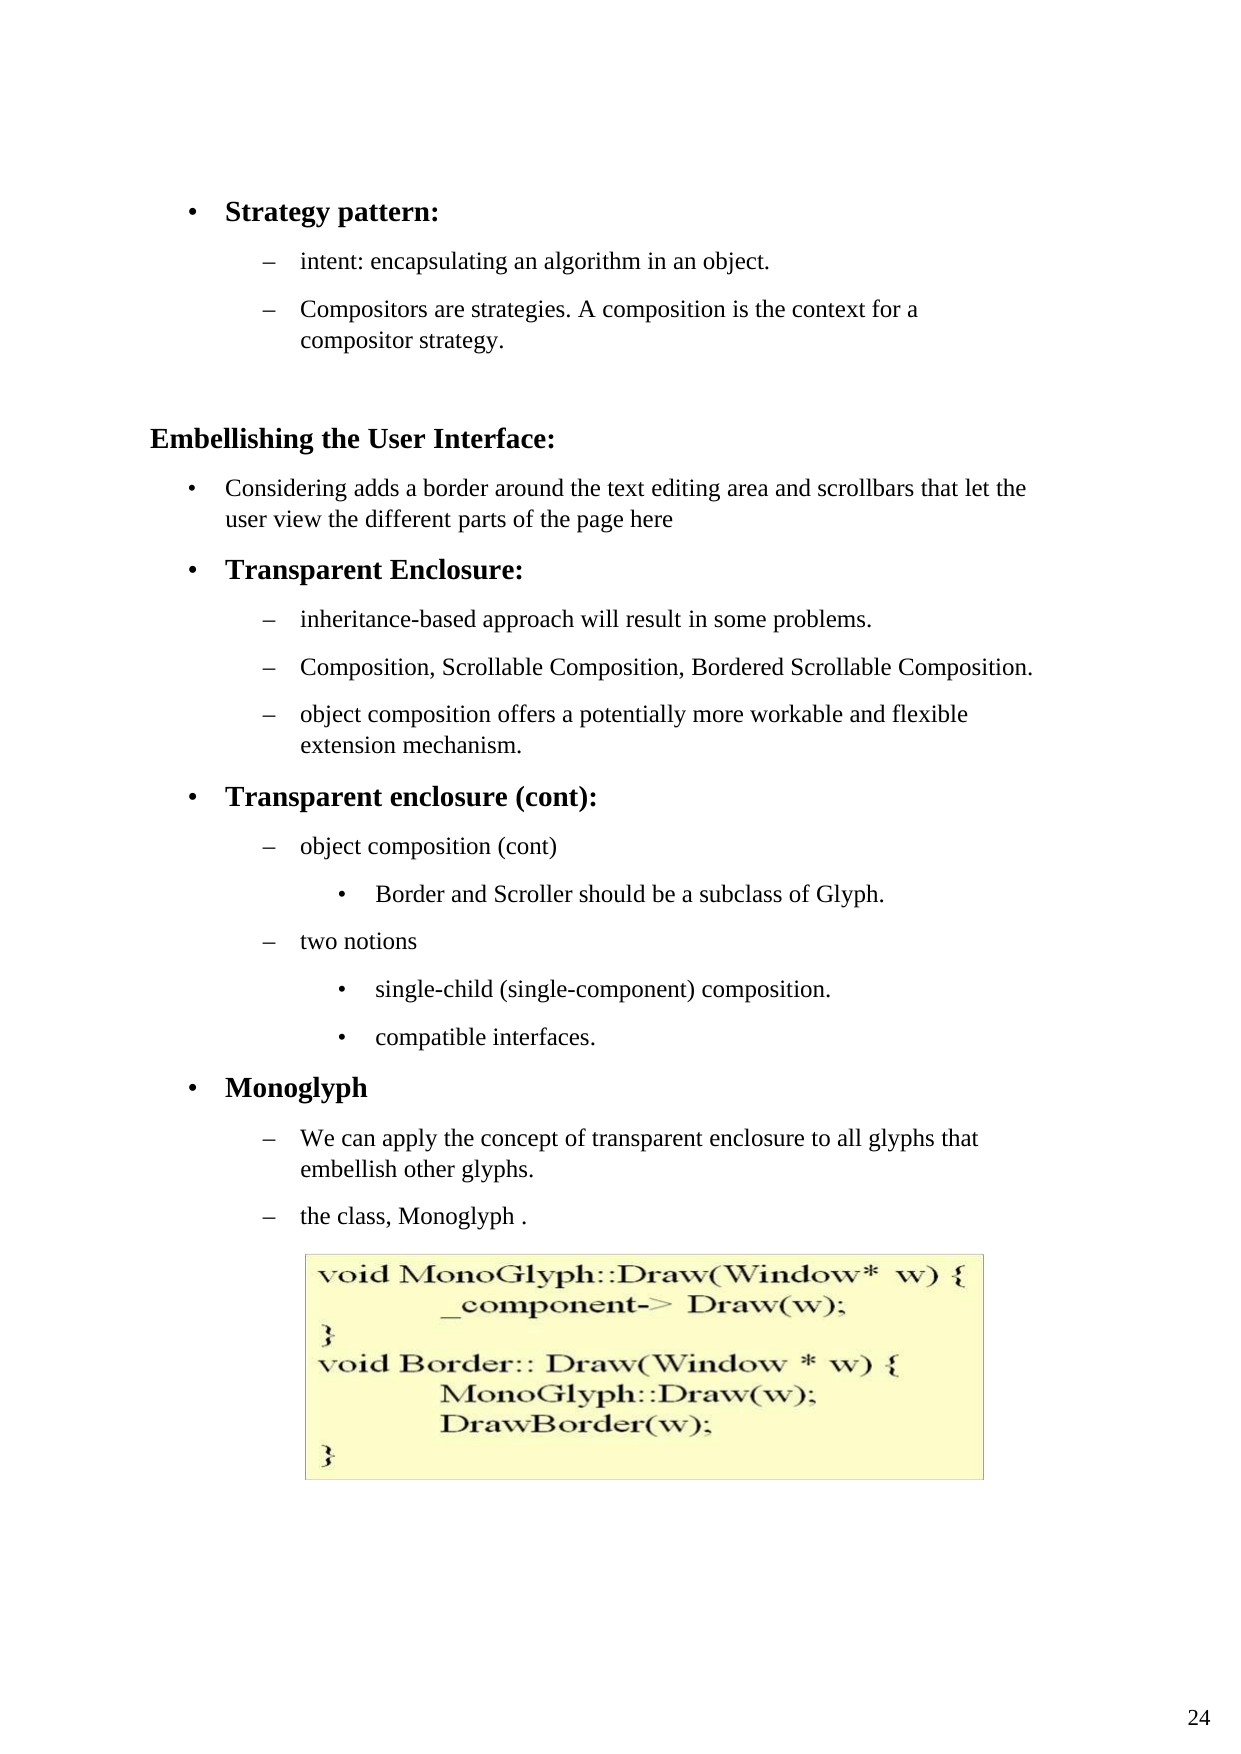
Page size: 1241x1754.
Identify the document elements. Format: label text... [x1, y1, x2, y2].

picture [305, 1253, 984, 1480]
list inheritance-based approach will result in some problems. [263, 604, 1226, 633]
list two notions [263, 926, 1226, 955]
list Considering adds a border around the text editing area and scrollbars that let the user view the different parts of the page here [187, 473, 1072, 533]
list object composition offers a potentially more workable and flexible extension mechanism. [263, 699, 1069, 759]
list object composition (cont) [263, 831, 1226, 860]
list the class, Monoglyph . [263, 1201, 1226, 1230]
subtitle Embellishing the User Interface: [150, 421, 1226, 454]
list Compositors are strategies. A composition is the context for a compositor strategy. [263, 294, 1036, 354]
list compatible interfaces. [337, 1022, 1226, 1051]
subtitle Transparent Enclosure: [187, 552, 1226, 586]
subtitle Monoglyph [187, 1070, 1226, 1104]
list intent: encapsulating an algorithm in an object. [263, 246, 1226, 274]
subtitle Strategy pattern: [187, 194, 1226, 227]
list single-child (single-component) composition. [337, 974, 1226, 1003]
subtitle Transparent enclosure (cont): [187, 779, 1226, 813]
list We can apply the concept of transparent enclosure to all glyphs that embellish other glyphs. [263, 1123, 1079, 1182]
list Composition, Scrollable Composition, Bordered Scrollable Composition. [263, 652, 1226, 681]
list Border and Scroller should be a subclass of Glyph. [337, 879, 1226, 908]
